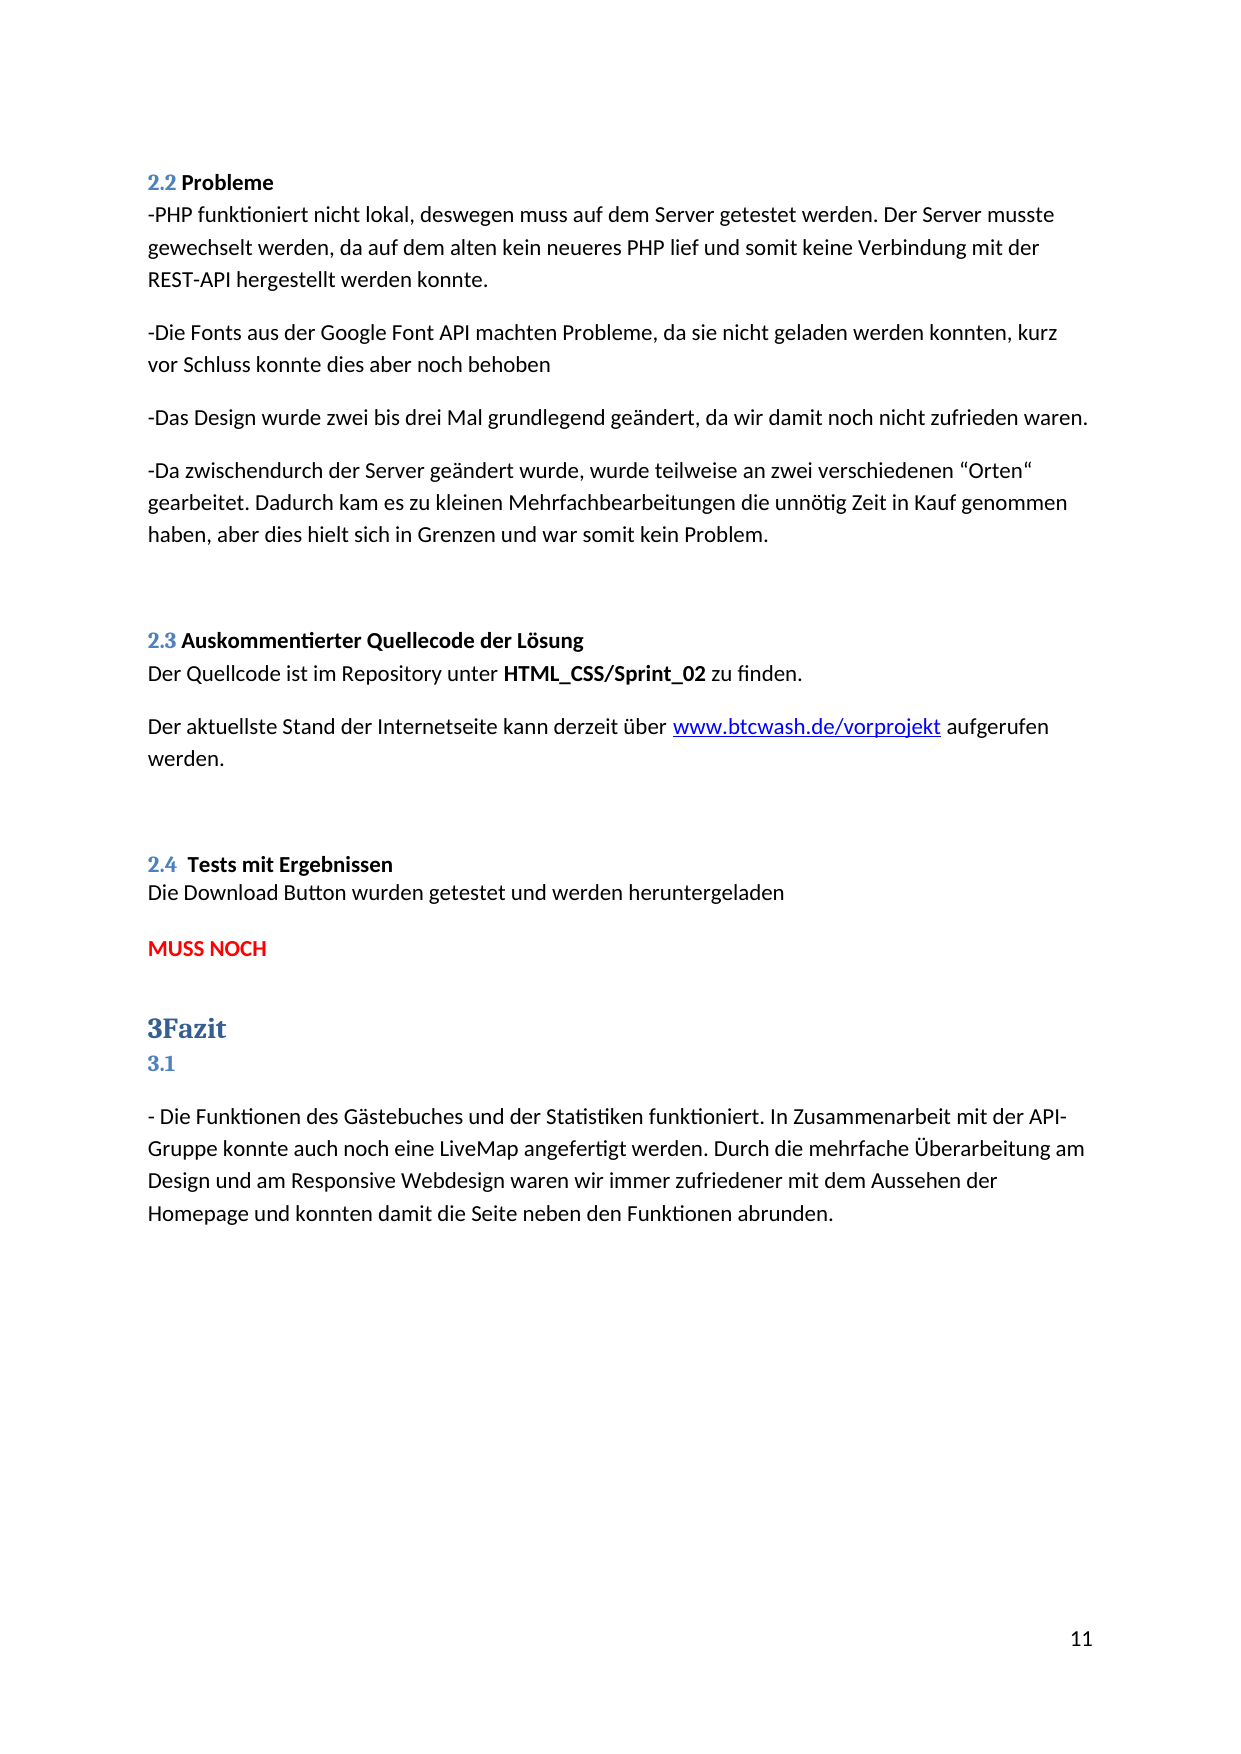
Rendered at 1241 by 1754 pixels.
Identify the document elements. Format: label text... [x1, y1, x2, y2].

text -Die Fonts aus der Google Font API machten Probleme, da sie nicht geladen werden konnten, kurz vor Schluss konnte dies aber noch behoben [148, 318, 1093, 378]
text Der aktuellste Stand der Internetseite kann derzeit über www.btcwash.de/vorprojekt aufgerufen werden. [148, 712, 1093, 772]
subtitle 2.3 Auskommentierter Quellecode der Lösung [148, 627, 1093, 655]
text 2.4 Tests mit Ergebnissen [148, 850, 1093, 878]
text Die Download Button wurden getestet und werden heruntergeladen [148, 878, 1093, 906]
text -Da zwischendurch der Server geändert wurde, wurde teilweise an zwei verschiedenen “Orten“ gearbeitet. Dadurch kam es zu kleinen Mehrfachbearbeitungen die unnötig Zeit in Kauf genommen haben, aber dies hielt sich in Grenzen und war somit kein Problem. [148, 456, 1093, 549]
subtitle 3Fazit [148, 1012, 1093, 1046]
subtitle 2.2 Probleme [148, 168, 1093, 196]
text -PHP funktioniert nicht lokal, deswegen muss auf dem Server getestet werden. Der Server musste gewechselt werden, da auf dem alten kein neueres PHP lief und somit keine Verbindung mit der REST-API hergestellt werden konnte. [148, 201, 1093, 293]
text - Die Funktionen des Gästebuches und der Statistiken funktioniert. In Zusammenarbeit mit der API-Gruppe konnte auch noch eine LiveMap angefertigt werden. Durch die mehrfache Überarbeitung am Design und am Responsive Webdesign waren wir immer zufriedener mit dem Aussehen der Homepage und konnten damit die Seite neben den Funktionen abrunden. [148, 1102, 1093, 1227]
text 3.1 [148, 1051, 1093, 1077]
text -Das Design wurde zwei bis drei Mal grundlegend geändert, da wir damit noch nicht zufrieden waren. [148, 403, 1093, 431]
text MUSS NOCH [148, 934, 1093, 962]
text Der Quellcode ist im Repository unter HTML_CSS/Sprint_02 zu finden. [148, 659, 1093, 687]
